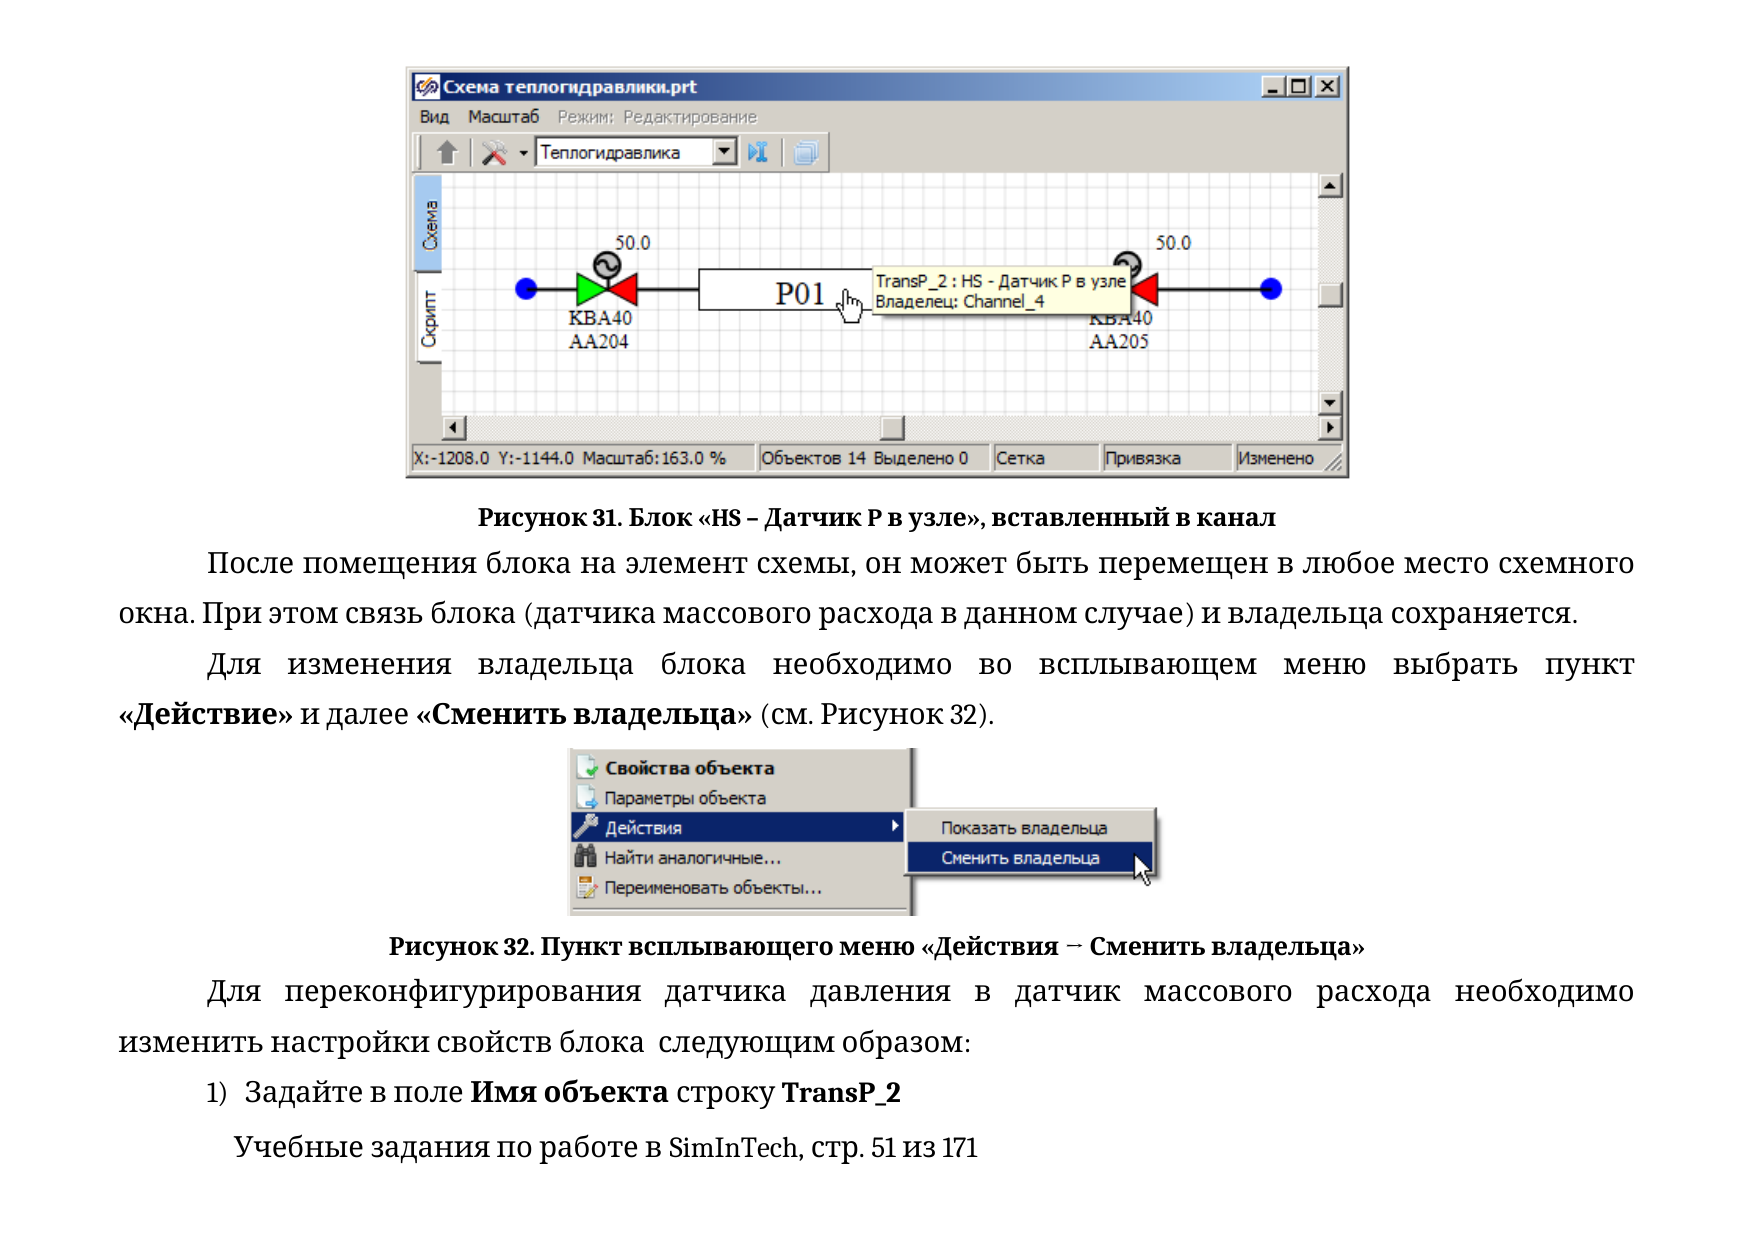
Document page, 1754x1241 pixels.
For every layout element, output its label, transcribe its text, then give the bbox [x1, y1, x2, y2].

text После помещения блока на элемент схемы, он может быть перемещен в любое место схемного окна. При этом связь блока (датчика массового расхода в данном случае) и владельца сохраняется. [118, 547, 1636, 631]
picture [567, 748, 1187, 916]
list Задайте в поле Имя объекта строку TransP_2 [207, 1076, 1636, 1110]
text Для переконфигурирования датчика давления в датчик массового расхода необходимо изменить настройки свойств блока следующим образом: [118, 976, 1636, 1059]
picture [395, 51, 1359, 488]
